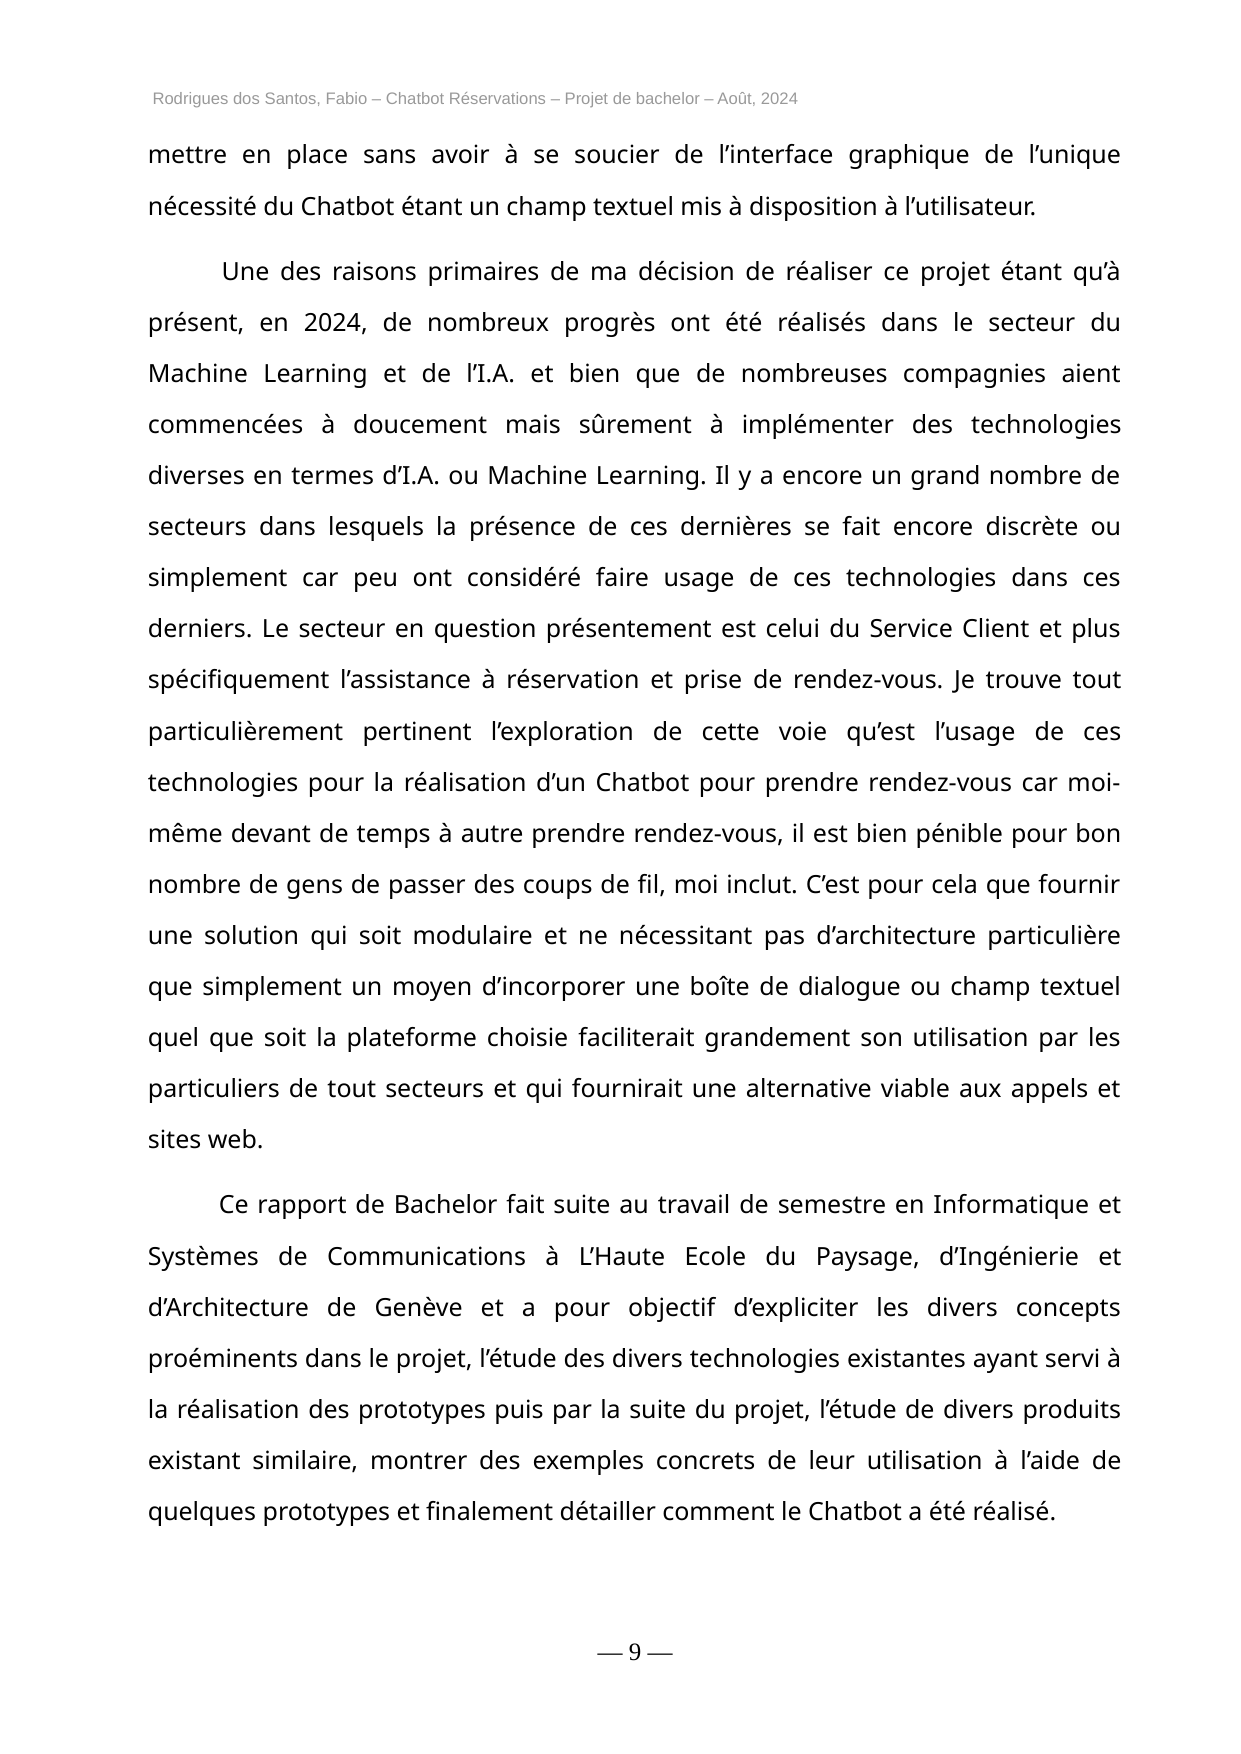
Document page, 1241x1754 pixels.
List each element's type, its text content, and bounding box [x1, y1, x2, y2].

text Une des raisons primaires de ma décision de réaliser ce projet étant qu’à présent, en 2024, de nombreux progrès ont été réalisés dans le secteur du Machine Learning et de l’I.A. et bien que de nombreuses compagnies aient commencées à doucement mais sûrement à implémenter des technologies diverses en termes d’I.A. ou Machine Learning. Il y a encore un grand nombre de secteurs dans lesquels la présence de ces dernières se fait encore discrète ou simplement car peu ont considéré faire usage de ces technologies dans ces derniers. Le secteur en question présentement est celui du Service Client et plus spécifiquement l’assistance à réservation et prise de rendez-vous. Je trouve tout particulièrement pertinent l’exploration de cette voie qu’est l’usage de ces technologies pour la réalisation d’un Chatbot pour prendre rendez-vous car moi-même devant de temps à autre prendre rendez-vous, il est bien pénible pour bon nombre de gens de passer des coups de fil, moi inclut. C’est pour cela que fournir une solution qui soit modulaire et ne nécessitant pas d’architecture particulière que simplement un moyen d’incorporer une boîte de dialogue ou champ textuel quel que soit la plateforme choisie faciliterait grandement son utilisation par les particuliers de tout secteurs et qui fournirait une alternative viable aux appels et sites web. [148, 254, 1122, 1156]
text Ce rapport de Bachelor fait suite au travail de semestre en Informatique et Systèmes de Communications à L’Haute Ecole du Paysage, d’Ingénierie et d’Architecture de Genève et a pour objectif d’expliciter les divers concepts proéminents dans le projet, l’étude des divers technologies existantes ayant servi à la réalisation des prototypes puis par la suite du projet, l’étude de divers produits existant similaire, montrer des exemples concrets de leur utilisation à l’aide de quelques prototypes et finalement détailler comment le Chatbot a été réalisé. [148, 1187, 1122, 1527]
